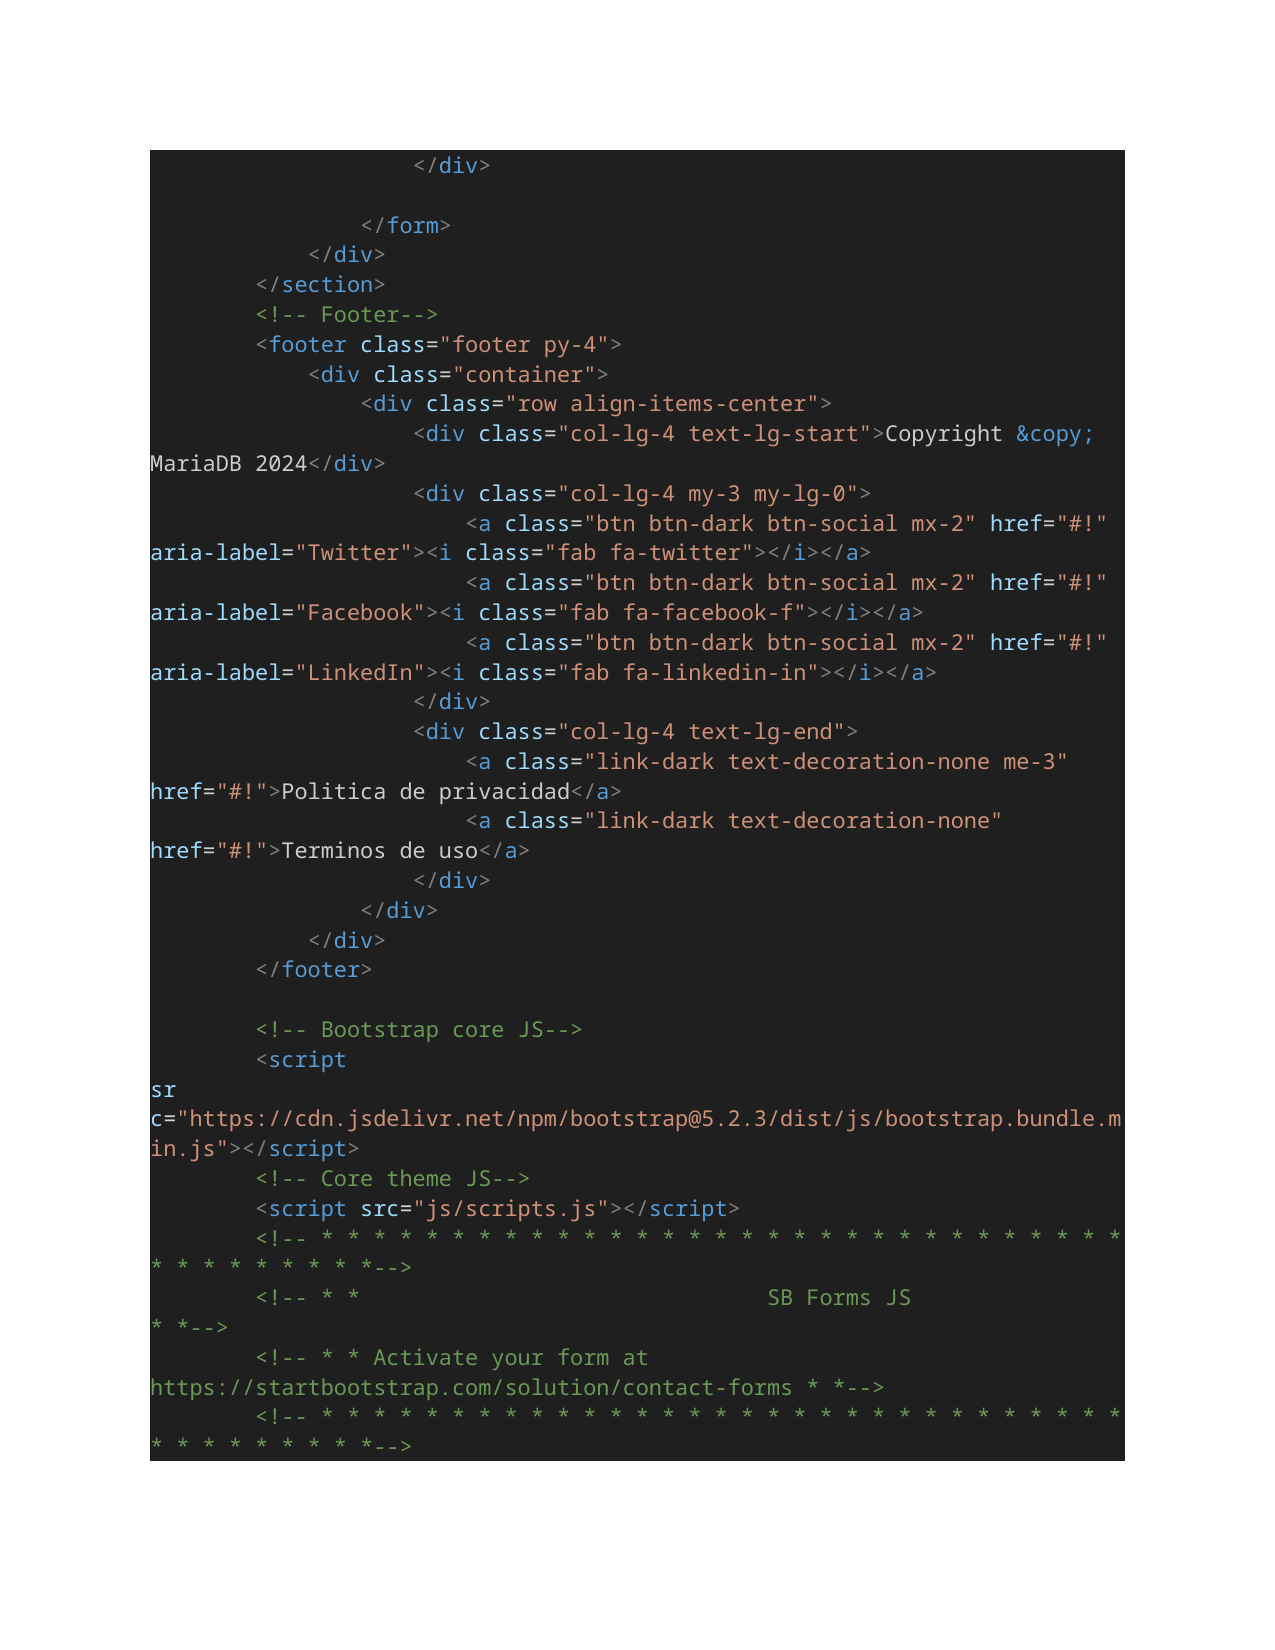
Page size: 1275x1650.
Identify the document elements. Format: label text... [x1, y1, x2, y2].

text <a class="btn btn-dark btn-social mx-2" href="#!" aria-label="Twitter"><i class="fab fa-twitter"></i></a> [150, 507, 1125, 567]
text <!-- * * SB Forms JS * *--> [150, 1282, 1125, 1342]
text </section> [150, 269, 1125, 299]
text <!-- * * * * * * * * * * * * * * * * * * * * * * * * * * * * * * * * * * * * * * * *--> [150, 1222, 1125, 1282]
text <a class="btn btn-dark btn-social mx-2" href="#!" aria-label="LinkedIn"><i class="fab fa-linkedin-in"></i></a> [150, 627, 1125, 686]
text <!-- * * * * * * * * * * * * * * * * * * * * * * * * * * * * * * * * * * * * * * * *--> [150, 1401, 1125, 1461]
text <!-- Core theme JS--> [150, 1163, 1125, 1193]
text </div> [150, 924, 1125, 954]
text <div class="container"> [150, 358, 1125, 388]
text <script src="js/scripts.js"></script> [150, 1193, 1125, 1222]
text </div> [150, 150, 1125, 180]
text <a class="btn btn-dark btn-social mx-2" href="#!" aria-label="Facebook"><i class="fab fa-facebook-f"></i></a> [150, 567, 1125, 627]
text <script src="https://cdn.jsdelivr.net/npm/bootstrap@5.2.3/dist/js/bootstrap.bundle.min.js"></script> [150, 1044, 1125, 1163]
text <footer class="footer py-4"> [150, 329, 1125, 358]
text <div class="col-lg-4 text-lg-start">Copyright &copy; MariaDB 2024</div> [150, 418, 1125, 478]
text <div class="row align-items-center"> [150, 388, 1125, 418]
text <!-- * * Activate your form at https://startbootstrap.com/solution/contact-forms * *--> [150, 1342, 1125, 1401]
text </footer> [150, 954, 1125, 984]
text <div class="col-lg-4 text-lg-end"> [150, 716, 1125, 746]
text </div> [150, 895, 1125, 924]
text <a class="link-dark text-decoration-none me-3" href="#!">Politica de privacidad</a> [150, 746, 1125, 805]
text </form> [150, 209, 1125, 239]
text <div class="col-lg-4 my-3 my-lg-0"> [150, 478, 1125, 507]
text </div> [150, 865, 1125, 895]
text <a class="link-dark text-decoration-none" href="#!">Terminos de uso</a> [150, 805, 1125, 865]
text </div> [150, 239, 1125, 269]
text </div> [150, 686, 1125, 716]
text <!-- Footer--> [150, 299, 1125, 329]
text <!-- Bootstrap core JS--> [150, 1014, 1125, 1044]
